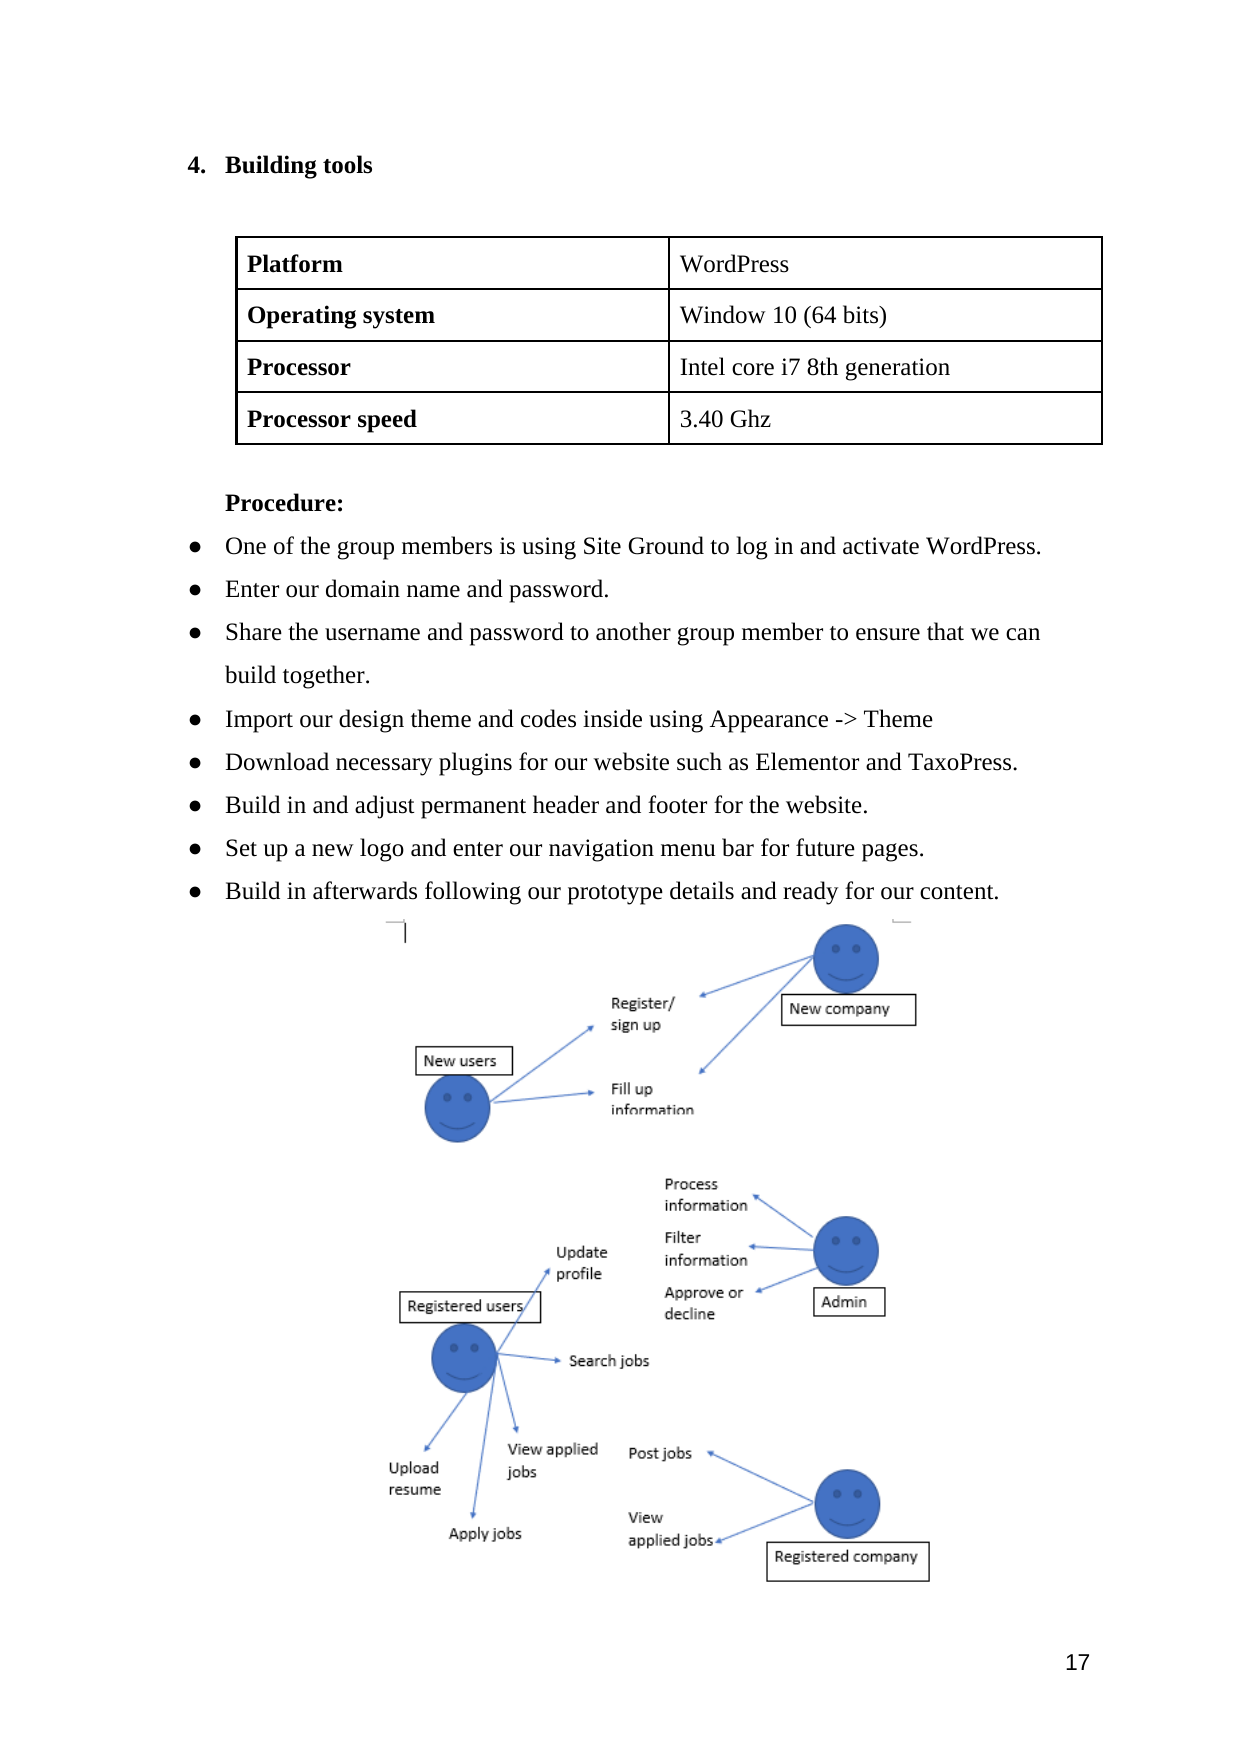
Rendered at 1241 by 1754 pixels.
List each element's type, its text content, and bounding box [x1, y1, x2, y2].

list Share the username and password to another group member to ensure that we can build together. [187, 617, 1090, 689]
table_cell Processor speed [238, 393, 668, 443]
list Build in and adjust permanent header and footer for the website. [187, 790, 1090, 819]
list Set up a new logo and enter our navigation menu bar for future pages. [187, 833, 1090, 862]
text Procedure: [225, 488, 1090, 517]
list Import our design theme and codes inside using Appearance -> Theme [187, 704, 1090, 732]
list Build in afterwards following our prototype details and ready for our content. [187, 876, 1090, 905]
table_header Platform [238, 238, 668, 288]
list Download necessary plugins for our website such as Elementor and TaxoPress. [187, 747, 1090, 776]
table_header WordPress [670, 238, 1101, 288]
table_cell Operating system [238, 290, 668, 339]
table_cell Intel core i7 8th generation [670, 342, 1101, 391]
list One of the group members is using Site Ground to log in and activate WordPress. [187, 531, 1090, 560]
table_cell Window 10 (64 bits) [670, 290, 1101, 339]
picture [382, 919, 934, 1586]
list Enter our domain name and password. [187, 574, 1090, 603]
list Building tools [187, 150, 1090, 179]
table_cell 3.40 Ghz [670, 393, 1101, 443]
table_cell Processor [238, 342, 668, 391]
